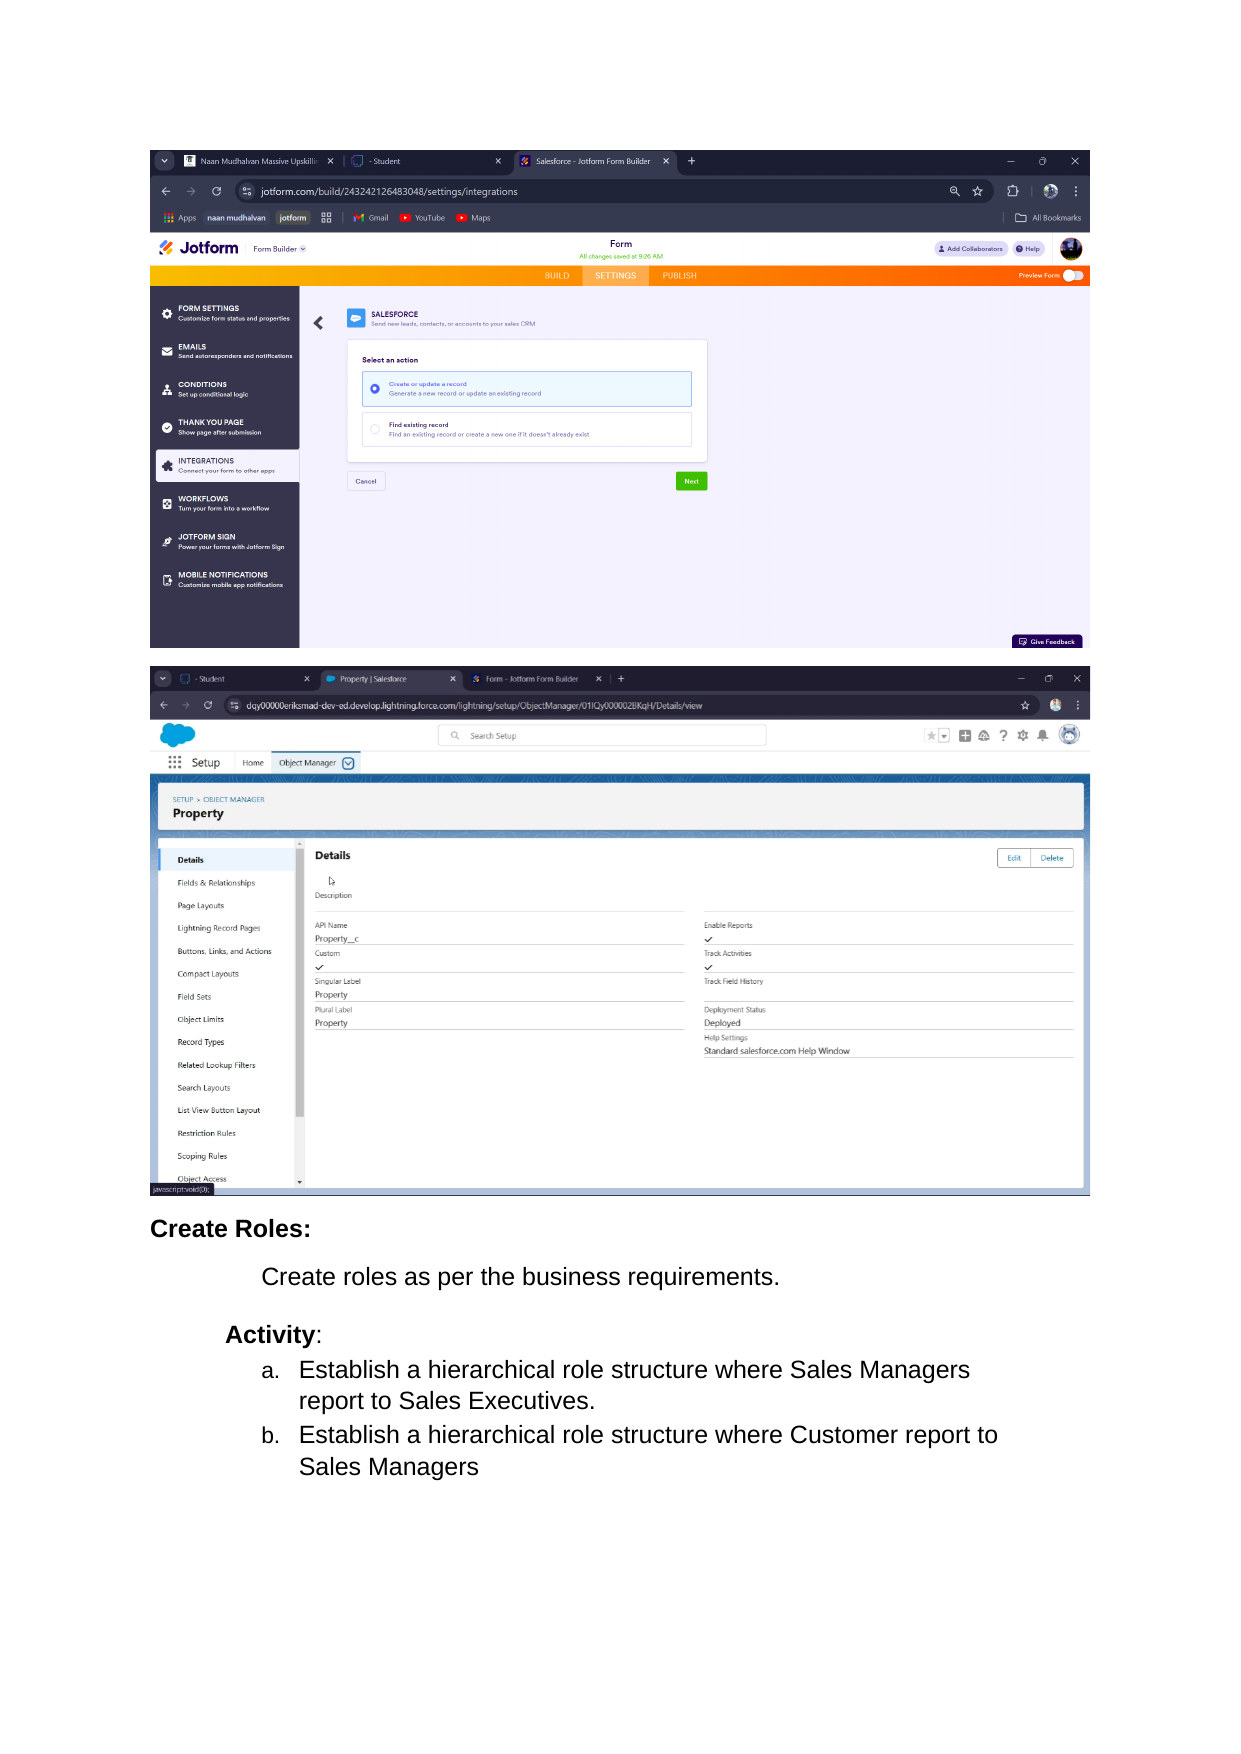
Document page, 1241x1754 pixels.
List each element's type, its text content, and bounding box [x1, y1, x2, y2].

text Create roles as per the business requirements. [261, 1262, 1019, 1290]
text Create Roles: [150, 1214, 1019, 1243]
list Establish a hierarchical role structure where Customer report to Sales Managers [261, 1420, 1019, 1480]
picture [150, 666, 1091, 1196]
list Establish a hierarchical role structure where Sales Managers report to Sales Executives. [261, 1355, 1019, 1415]
text Activity: [225, 1321, 1019, 1349]
picture [150, 150, 1090, 648]
